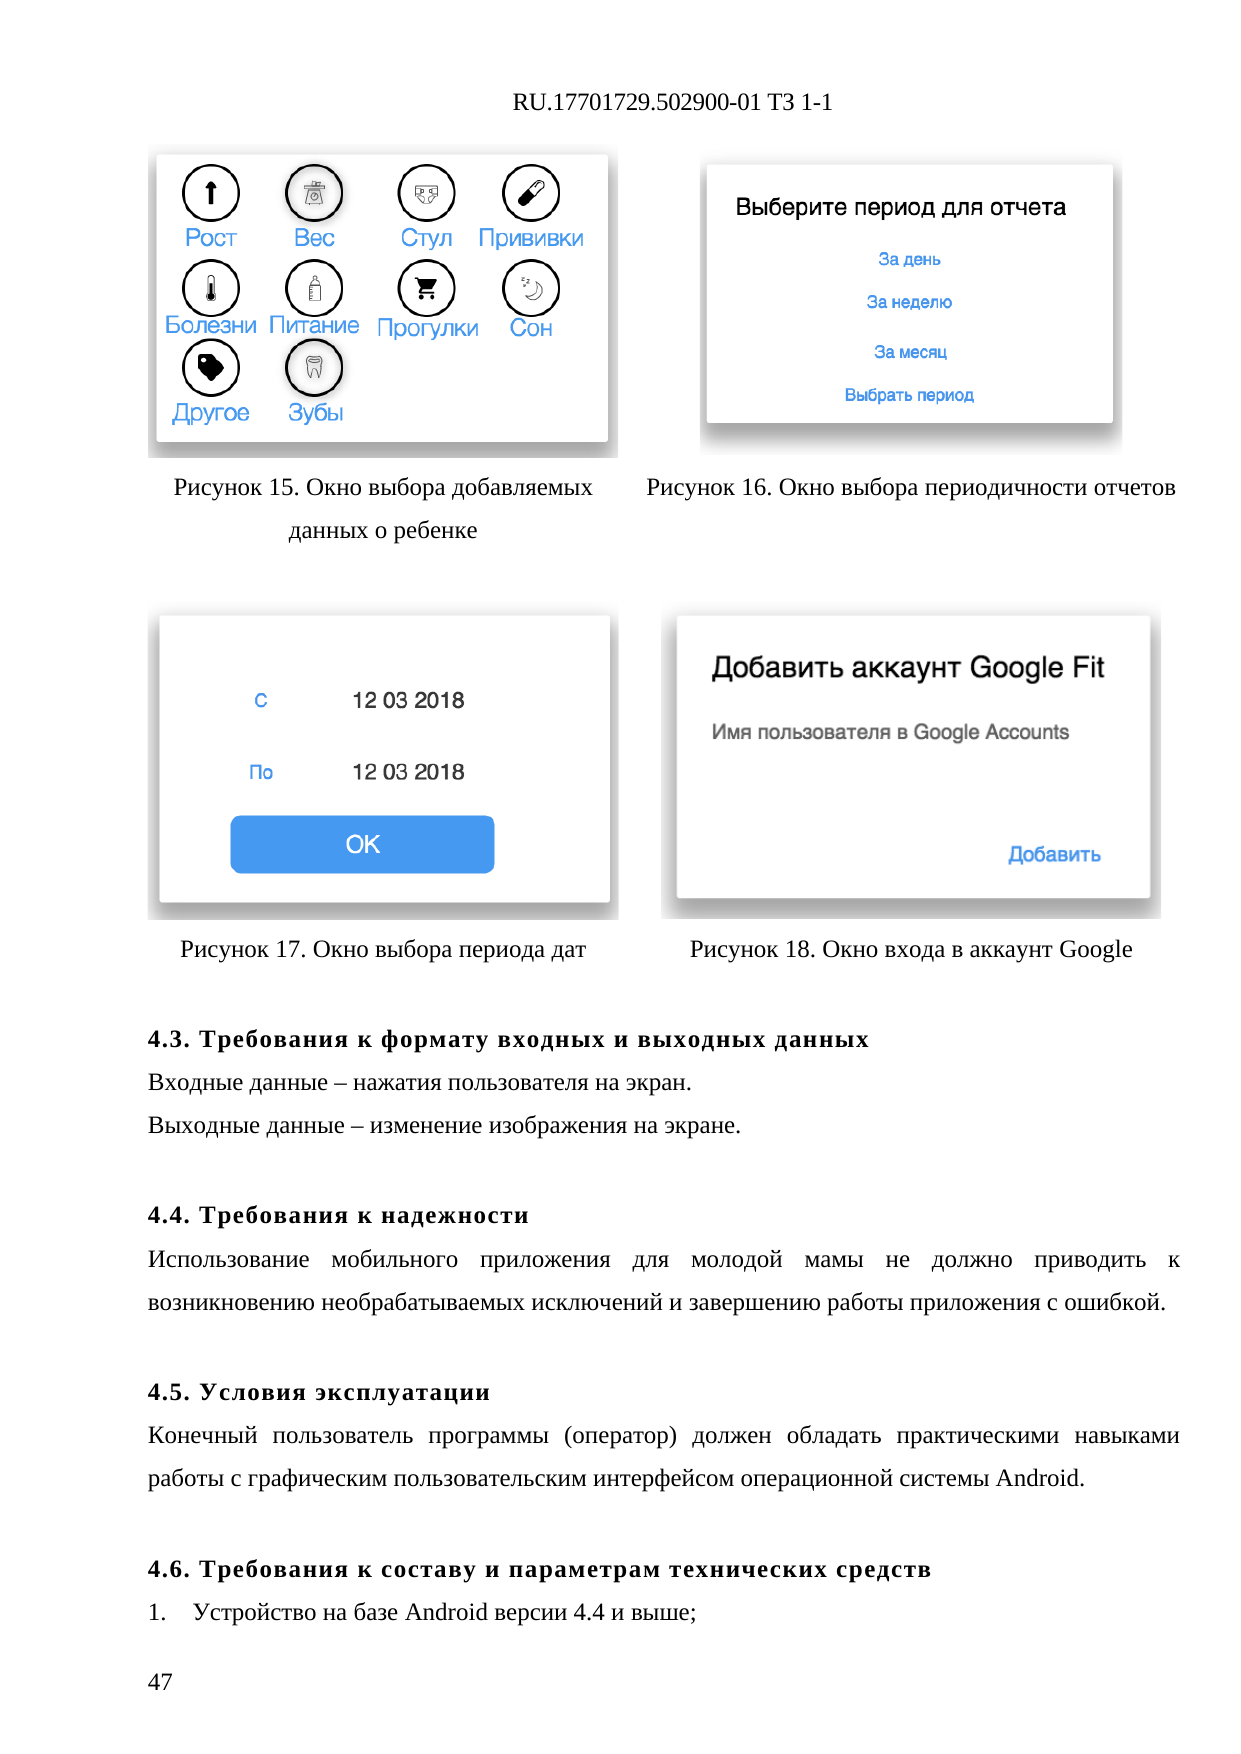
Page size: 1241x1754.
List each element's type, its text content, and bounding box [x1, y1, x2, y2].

picture [699, 144, 1123, 455]
subtitle 4.6. Требования к составу и параметрам технических средств [148, 1554, 1181, 1583]
table_cell Рисунок 15. Окно выбора добавляемых данных о ребенке [136, 472, 630, 558]
table_cell Рисунок 17. Окно выбора периода дат [136, 934, 630, 977]
text Выходные данные – изменение изображения на экране. [148, 1110, 1181, 1139]
picture [147, 601, 619, 920]
list Устройство на базе Android версии 4.4 и выше; [148, 1597, 1181, 1626]
text Входные данные – нажатия пользователя на экран. [148, 1067, 1181, 1096]
table_cell [136, 145, 630, 472]
table_cell [630, 145, 1192, 472]
table_header [630, 601, 1192, 934]
table_header [136, 601, 630, 934]
subtitle 4.3. Требования к формату входных и выходных данных [148, 1024, 1181, 1053]
picture [148, 144, 619, 458]
table_cell Рисунок 18. Окно входа в аккаунт Google [630, 934, 1192, 977]
text Использование мобильного приложения для молодой мамы не должно приводить к возникновению необрабатываемых исключений и завершению работы приложения с ошибкой. [148, 1244, 1181, 1316]
text Конечный пользователь программы (оператор) должен обладать практическими навыками работы с графическим пользовательским интерфейсом операционной системы Android. [148, 1420, 1181, 1492]
picture [661, 601, 1162, 919]
subtitle 4.5. Условия эксплуатации [148, 1377, 1181, 1406]
subtitle 4.4. Требования к надежности [148, 1201, 1181, 1229]
table_cell Рисунок 16. Окно выбора периодичности отчетов [630, 472, 1192, 558]
